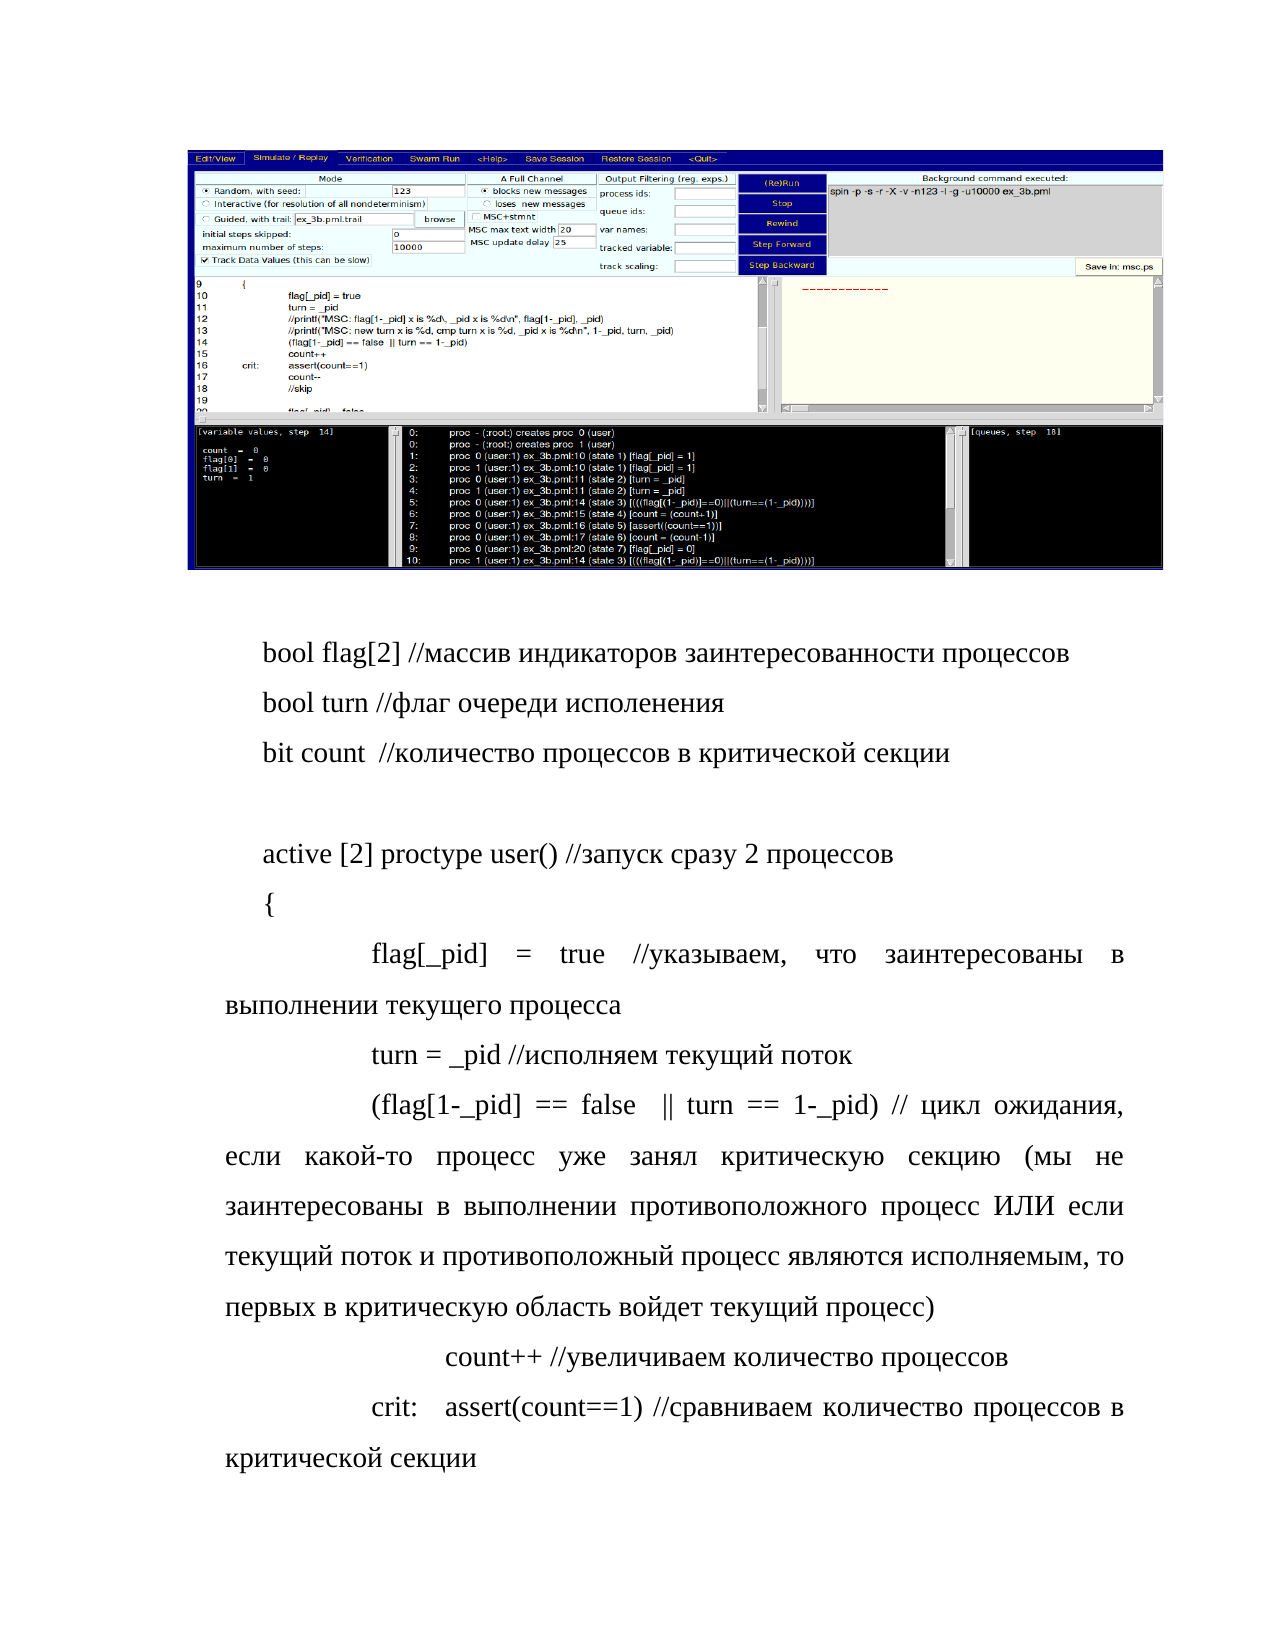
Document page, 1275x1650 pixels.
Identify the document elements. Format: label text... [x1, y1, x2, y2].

list (flag[1-_pid] == false || turn == 1-_pid) // цикл ожидания, если какой-то процесс уже занял критическую секцию (мы не заинтересованы в выполнении противоположного процесс ИЛИ если текущий поток и противоположный процесс являются исполняемым, то первых в критическую область войдет текущий процесс) [225, 1087, 1125, 1322]
list bool flag[2] //массив индикаторов заинтересованности процессов [225, 635, 1125, 668]
picture [187, 150, 1164, 570]
list crit: assert(count==1) //сравниваем количество процессов в критической секции [225, 1389, 1125, 1473]
list flag[_pid] = true //указываем, что заинтересованы в выполнении текущего процесса [225, 937, 1125, 1020]
list active [2] proctype user() //запуск сразу 2 процессов [225, 836, 1125, 869]
list turn = _pid //исполняем текущий поток [225, 1037, 1125, 1071]
list { [225, 886, 1125, 920]
list count++ //увеличиваем количество процессов [225, 1339, 1125, 1373]
list bit count //количество процессов в критической секции [225, 735, 1125, 769]
list bool turn //флаг очереди исполенения [225, 685, 1125, 718]
